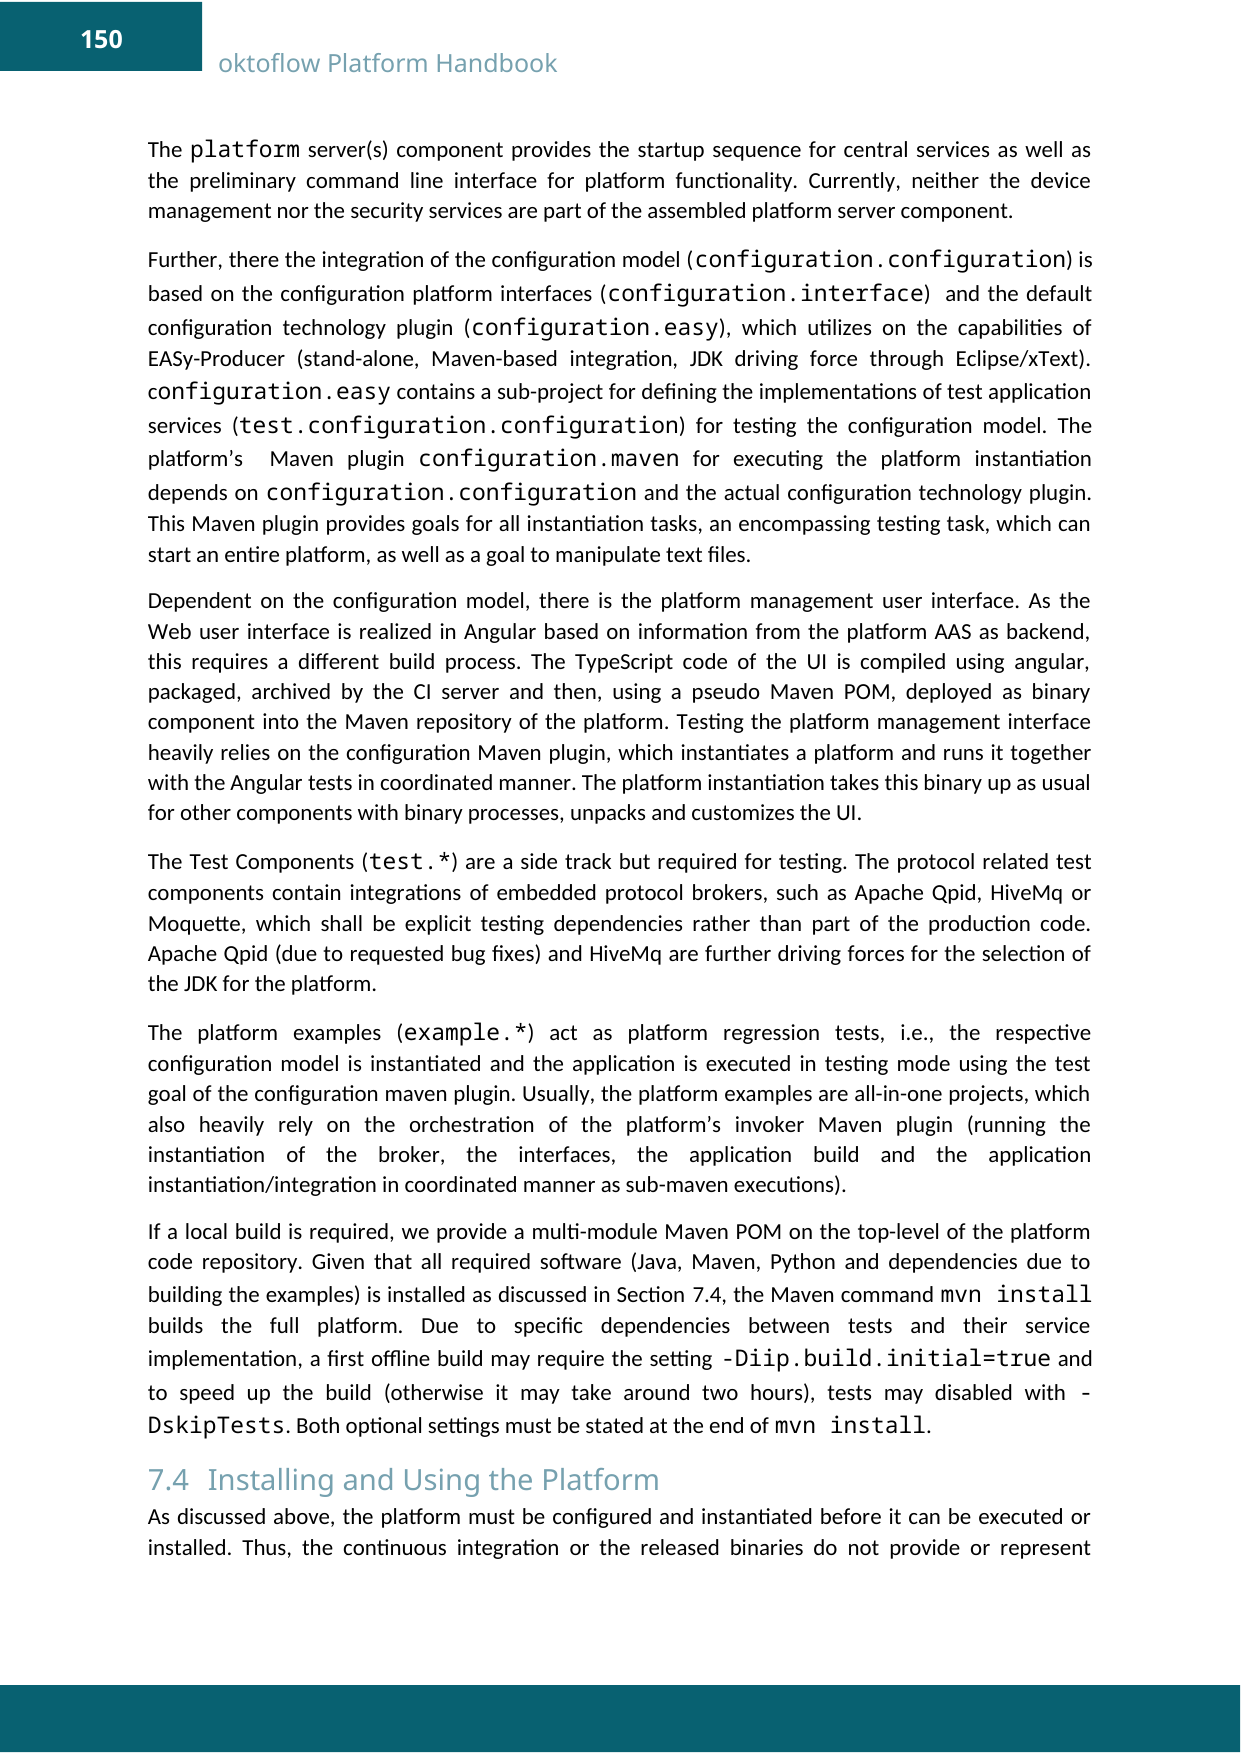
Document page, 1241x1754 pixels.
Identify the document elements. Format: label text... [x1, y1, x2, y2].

text The Test Components (test.*) are a side track but required for testing. The protocol related test components contain integrations of embedded protocol brokers, such as Apache Qpid, HiveMq or Moquette, which shall be explicit testing dependencies rather than part of the production code. Apache Qpid (due to requested bug fixes) and HiveMq are further driving forces for the selection of the JDK for the platform. [148, 845, 1093, 997]
text The platform examples (example.*) act as platform regression tests, i.e., the respective configuration model is instantiated and the application is executed in testing mode using the test goal of the configuration maven plugin. Usually, the platform examples are all-in-one projects, which also heavily rely on the orchestration of the platform’s invoker Maven plugin (running the instantiation of the broker, the interfaces, the application build and the application instantiation/integration in coordinated manner as sub-maven executions). [148, 1016, 1093, 1198]
subtitle Installing and Using the Platform [148, 1460, 1093, 1499]
text Further, there the integration of the configuration model (configuration.configuration) is based on the configuration platform interfaces (configuration.interface) and the default configuration technology plugin (configuration.easy), which utilizes on the capabilities of EASy-Producer (stand-alone, Maven-based integration, JDK driving force through Eclipse/xText). configuration.easy contains a sub-project for defining the implementations of test application services (test.configuration.configuration) for testing the configuration model. The platform’s Maven plugin configuration.maven for executing the platform instantiation depends on configuration.configuration and the actual configuration technology plugin. This Maven plugin provides goals for all instantiation tasks, an encompassing testing task, which can start an entire platform, as well as a goal to manipulate text files. [148, 243, 1093, 568]
text Dependent on the configuration model, there is the platform management user interface. As the Web user interface is realized in Angular based on information from the platform AAS as backend, this requires a different build process. The TypeScript code of the UI is compiled using angular, packaged, archived by the CI server and then, using a pseudo Maven POM, deployed as binary component into the Maven repository of the platform. Testing the platform management interface heavily relies on the configuration Maven plugin, which instantiates a platform and runs it together with the Angular tests in coordinated manner. The platform instantiation takes this binary up as usual for other components with binary processes, unpacks and customizes the UI. [148, 587, 1093, 826]
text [148, 1502, 1093, 1561]
text If a local build is required, we provide a multi-module Maven POM on the top-level of the platform code repository. Given that all required software (Java, Maven, Python and dependencies due to building the examples) is installed as discussed in Section 7.4, the Maven command mvn install builds the full platform. Due to specific dependencies between tests and their service implementation, a first offline build may require the setting -Diip.build.initial=true and to speed up the build (otherwise it may take around two hours), tests may disabled with -DskipTests. Both optional settings must be stated at the end of mvn install. [148, 1217, 1093, 1441]
text The platform server(s) component provides the startup sequence for central services as well as the preliminary command line interface for platform functionality. Currently, neither the device management nor the security services are part of the assembled platform server component. [148, 133, 1093, 224]
